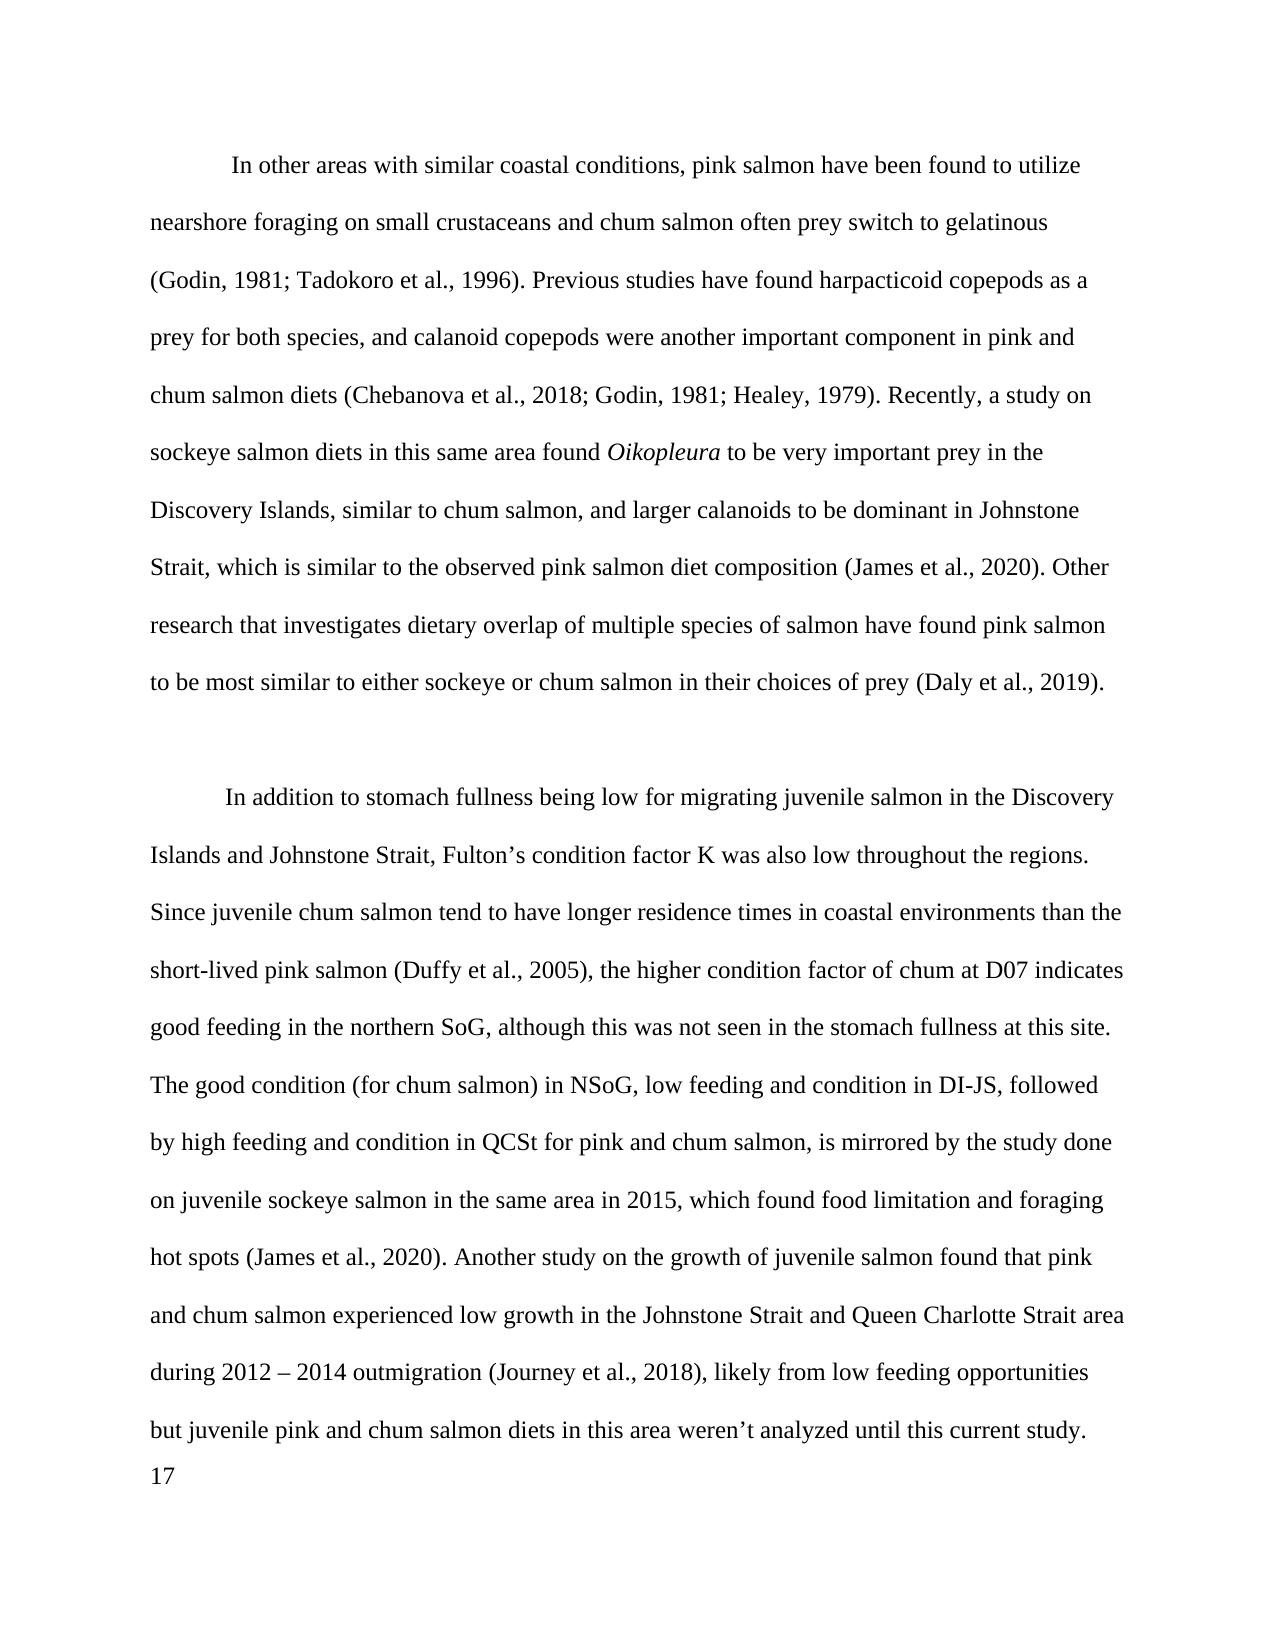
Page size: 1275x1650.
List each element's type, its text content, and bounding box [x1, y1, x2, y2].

text In other areas with similar coastal conditions, pink salmon have been found to utilize nearshore foraging on small crustaceans and chum salmon often prey switch to gelatinous (Godin, 1981; Tadokoro et al., 1996). Previous studies have found harpacticoid copepods as a prey for both species, and calanoid copepods were another important component in pink and chum salmon diets (Chebanova et al., 2018; Godin, 1981; Healey, 1979). Recently, a study on sockeye salmon diets in this same area found Oikopleura to be very important prey in the Discovery Islands, similar to chum salmon, and larger calanoids to be dominant in Johnstone Strait, which is similar to the observed pink salmon diet composition (James et al., 2020). Other research that investigates dietary overlap of multiple species of salmon have found pink salmon to be most similar to either sockeye or chum salmon in their choices of prey (Daly et al., 2019). [150, 150, 1125, 696]
text In addition to stomach fullness being low for migrating juvenile salmon in the Discovery Islands and Johnstone Strait, Fulton’s condition factor K was also low throughout the regions. Since juvenile chum salmon tend to have longer residence times in coastal environments than the short-lived pink salmon (Duffy et al., 2005), the higher condition factor of chum at D07 indicates good feeding in the northern SoG, although this was not seen in the stomach fullness at this site. The good condition (for chum salmon) in NSoG, low feeding and condition in DI-JS, followed by high feeding and condition in QCSt for pink and chum salmon, is mirrored by the study done on juvenile sockeye salmon in the same area in 2015, which found food limitation and foraging hot spots (James et al., 2020). Another study on the growth of juvenile salmon found that pink and chum salmon experienced low growth in the Johnstone Strait and Queen Charlotte Strait area during 2012 – 2014 outmigration (Journey et al., 2018), likely from low feeding opportunities but juvenile pink and chum salmon diets in this area weren’t analyzed until this current study. [150, 782, 1125, 1444]
